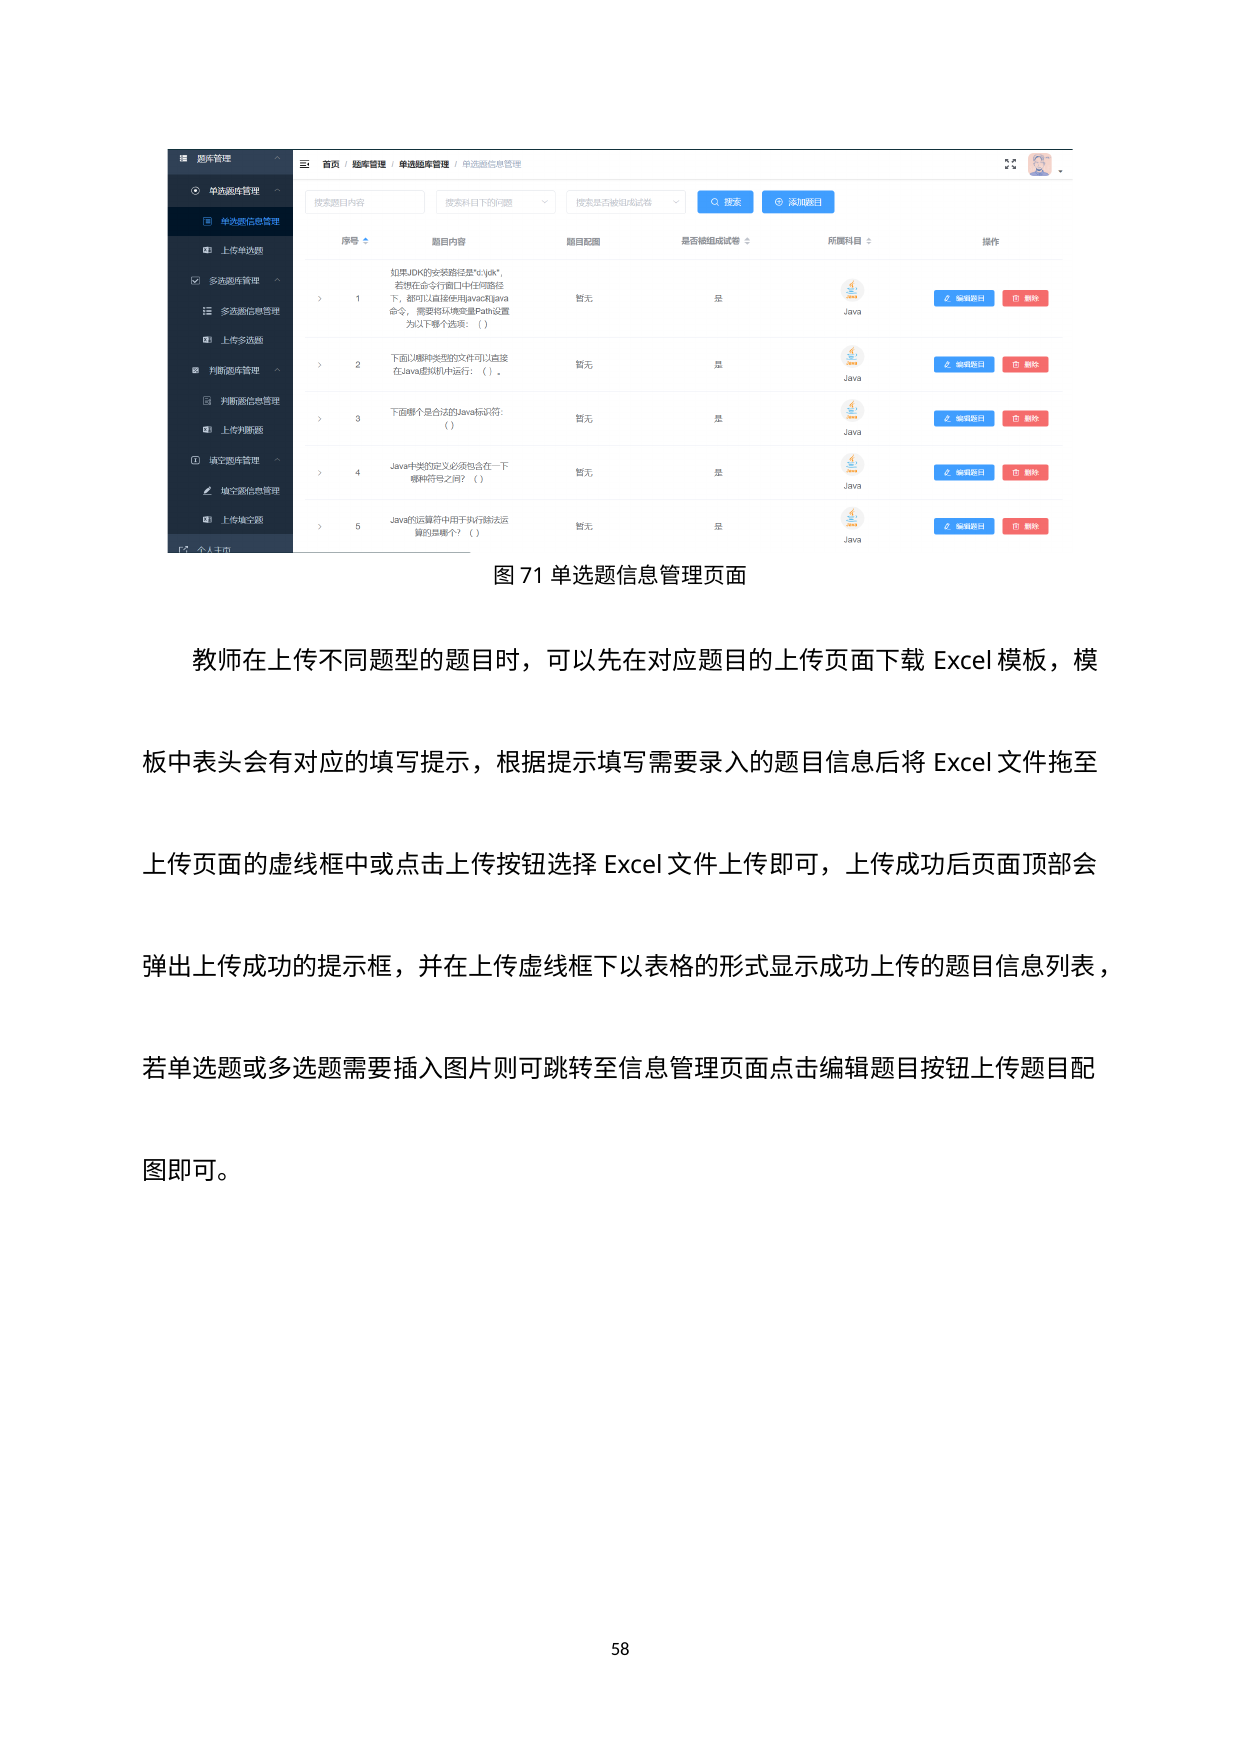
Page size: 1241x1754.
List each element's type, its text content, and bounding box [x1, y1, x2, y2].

text 教师在上传不同题型的题目时，可以先在对应题目的上传页面下载Excel模板，模板中表头会有对应的填写提示，根据提示填写需要录入的题目信息后将Excel文件拖至上传页面的虚线框中或点击上传按钮选择Excel文件上传即可，上传成功后页面顶部会弹出上传成功的提示框，并在上传虚线框下以表格的形式显示成功上传的题目信息列表，若单选题或多选题需要插入图片则可跳转至信息管理页面点击编辑题目按钮上传题目配图即可。 [142, 625, 1098, 1202]
picture [167, 149, 1073, 553]
text 图71 单选题信息管理页面 [142, 557, 1098, 591]
